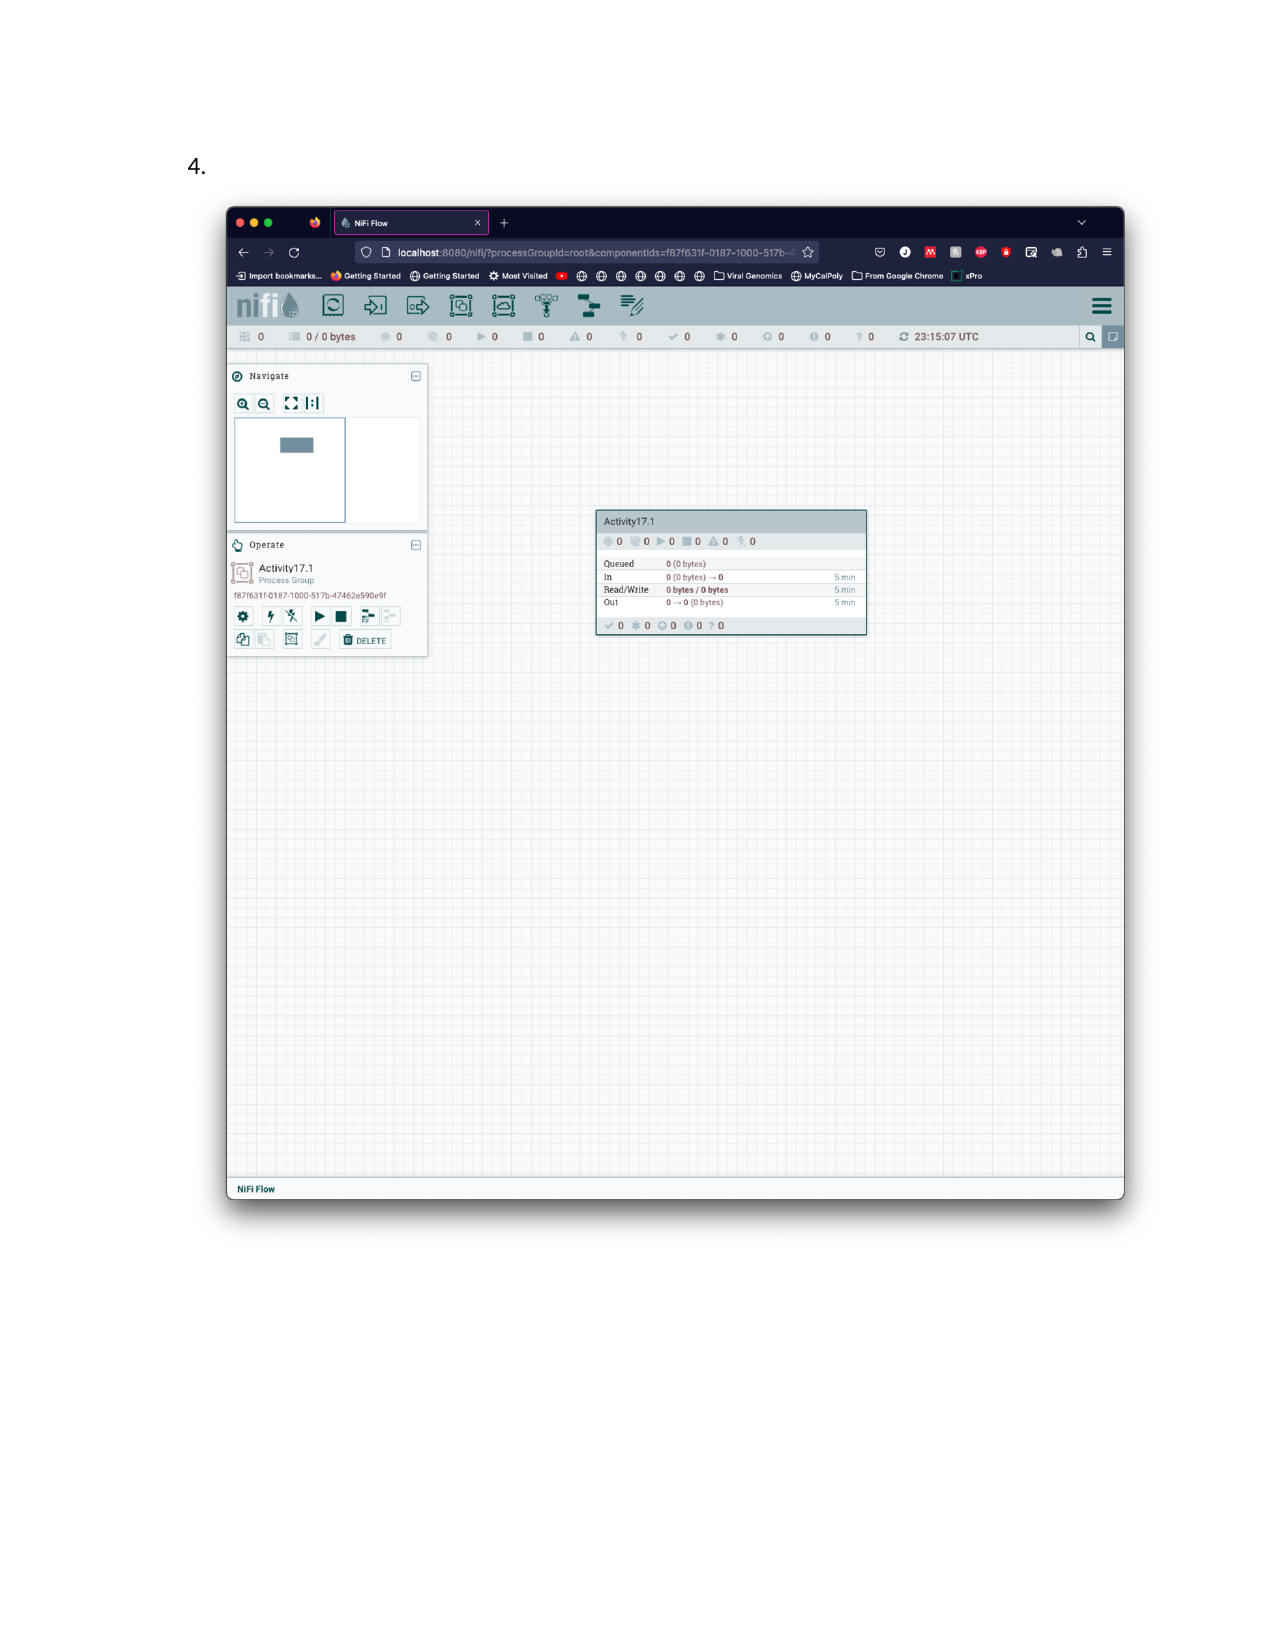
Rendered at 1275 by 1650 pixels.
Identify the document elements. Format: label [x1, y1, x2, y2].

picture [187, 180, 1163, 1251]
